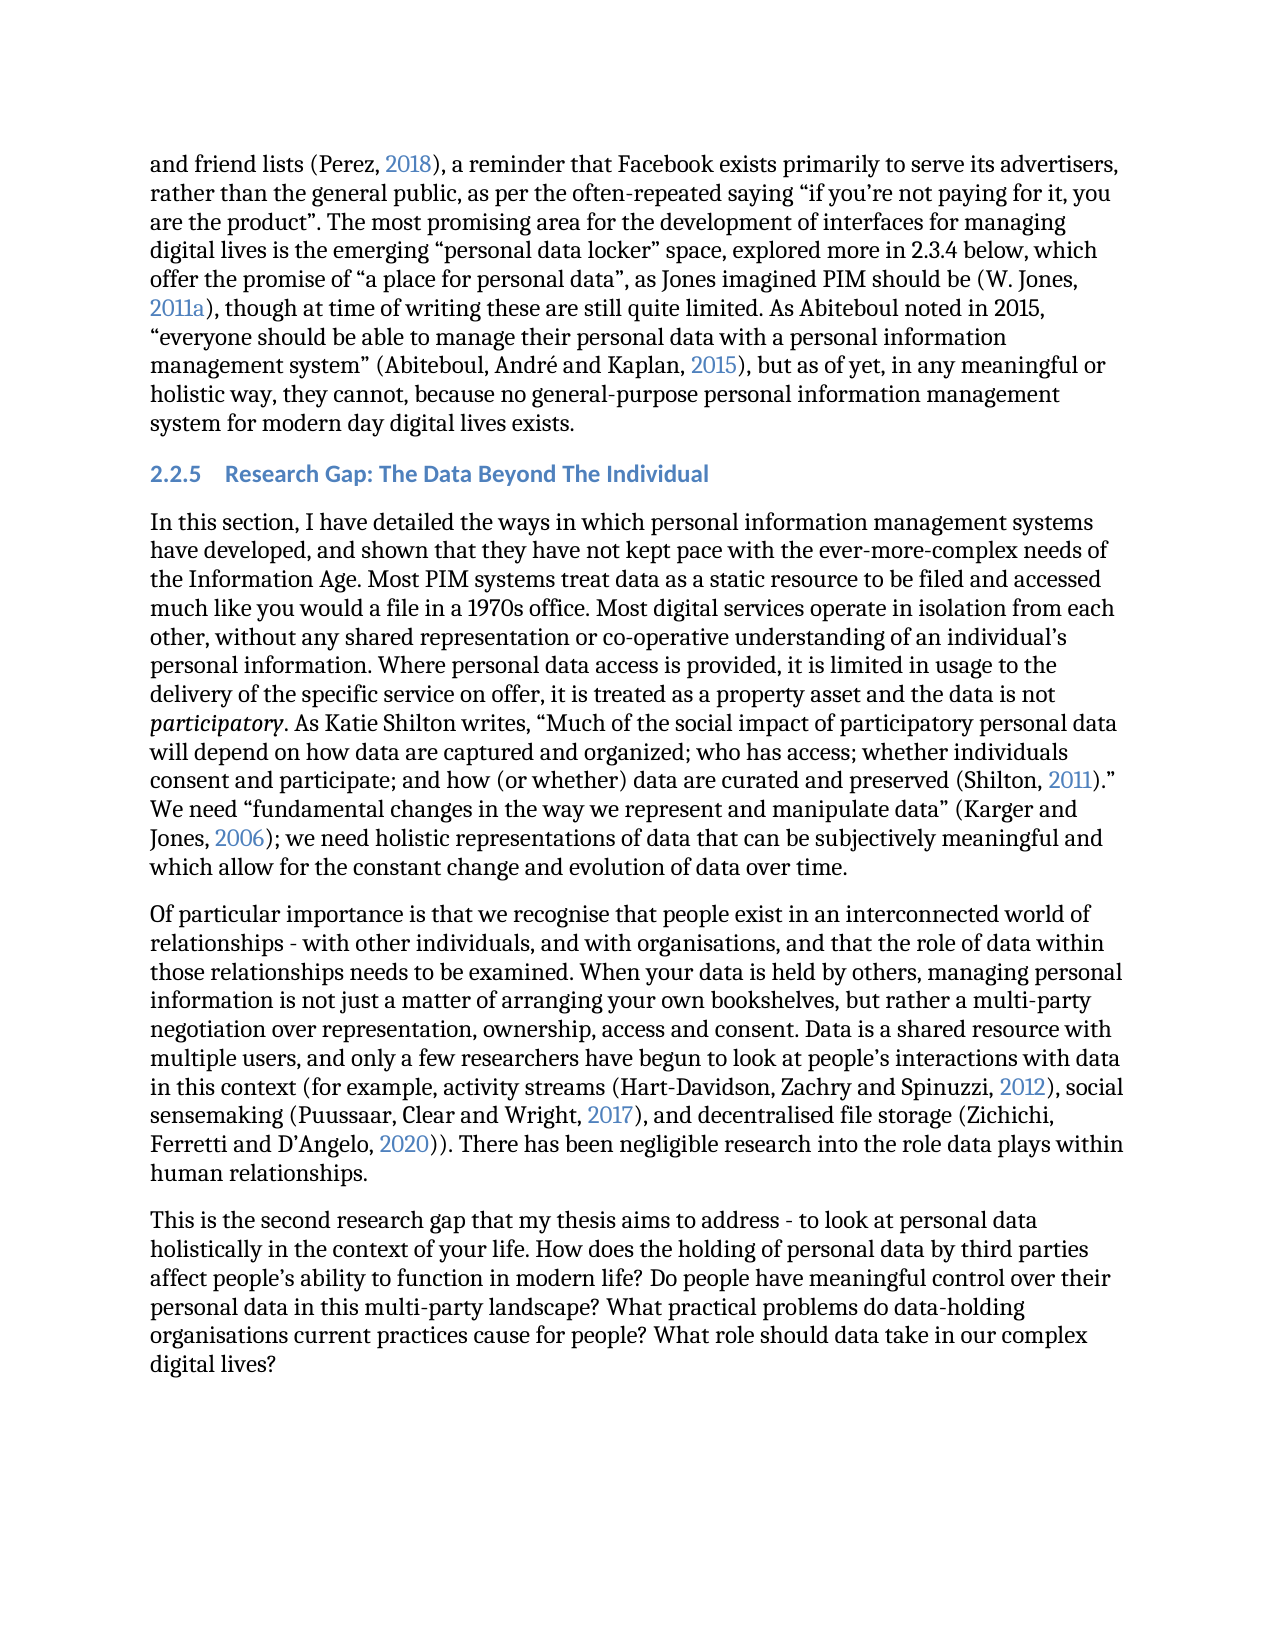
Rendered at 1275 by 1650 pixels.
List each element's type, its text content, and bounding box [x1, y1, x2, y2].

text Of particular importance is that we recognise that people exist in an interconnected world of relationships - with other individuals, and with organisations, and that the role of data within those relationships needs to be examined. When your data is held by others, managing personal information is not just a matter of arranging your own bookshelves, but rather a multi-party negotiation over representation, ownership, access and consent. Data is a shared resource with multiple users, and only a few researchers have begun to look at people’s interactions with data in this context (for example, activity streams (Hart-Davidson, Zachry and Spinuzzi, 2012), social sensemaking (Puussaar, Clear and Wright, 2017), and decentralised file storage (Zichichi, Ferretti and D’Angelo, 2020)). There has been negligible research into the role data plays within human relationships. [150, 900, 1125, 1188]
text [150, 150, 1125, 437]
text In this section, I have detailed the ways in which personal information management systems have developed, and shown that they have not kept pace with the ever-more-complex needs of the Information Age. Most PIM systems treat data as a static resource to be filed and accessed much like you would a file in a 1970s office. Most digital services operate in isolation from each other, without any shared representation or co-operative understanding of an individual’s personal information. Where personal data access is provided, it is limited in usage to the delivery of the specific service on offer, it is treated as a property asset and the data is not participatory. As Katie Shilton writes, “Much of the social impact of participatory personal data will depend on how data are captured and organized; who has access; whether individuals consent and participate; and how (or whether) data are curated and preserved (Shilton, 2011).” We need “fundamental changes in the way we represent and manipulate data” (Karger and Jones, 2006); we need holistic representations of data that can be subjectively meaningful and which allow for the constant change and evolution of data over time. [150, 508, 1125, 881]
subtitle 2.2.5 Research Gap: The Data Beyond The Individual [150, 458, 1125, 489]
text This is the second research gap that my thesis aims to address - to look at personal data holistically in the context of your life. How does the holding of personal data by third parties affect people’s ability to function in modern life? Do people have meaningful control over their personal data in this multi-party landscape? What practical problems do data-holding organisations current practices cause for people? What role should data take in our complex digital lives? [150, 1206, 1125, 1379]
